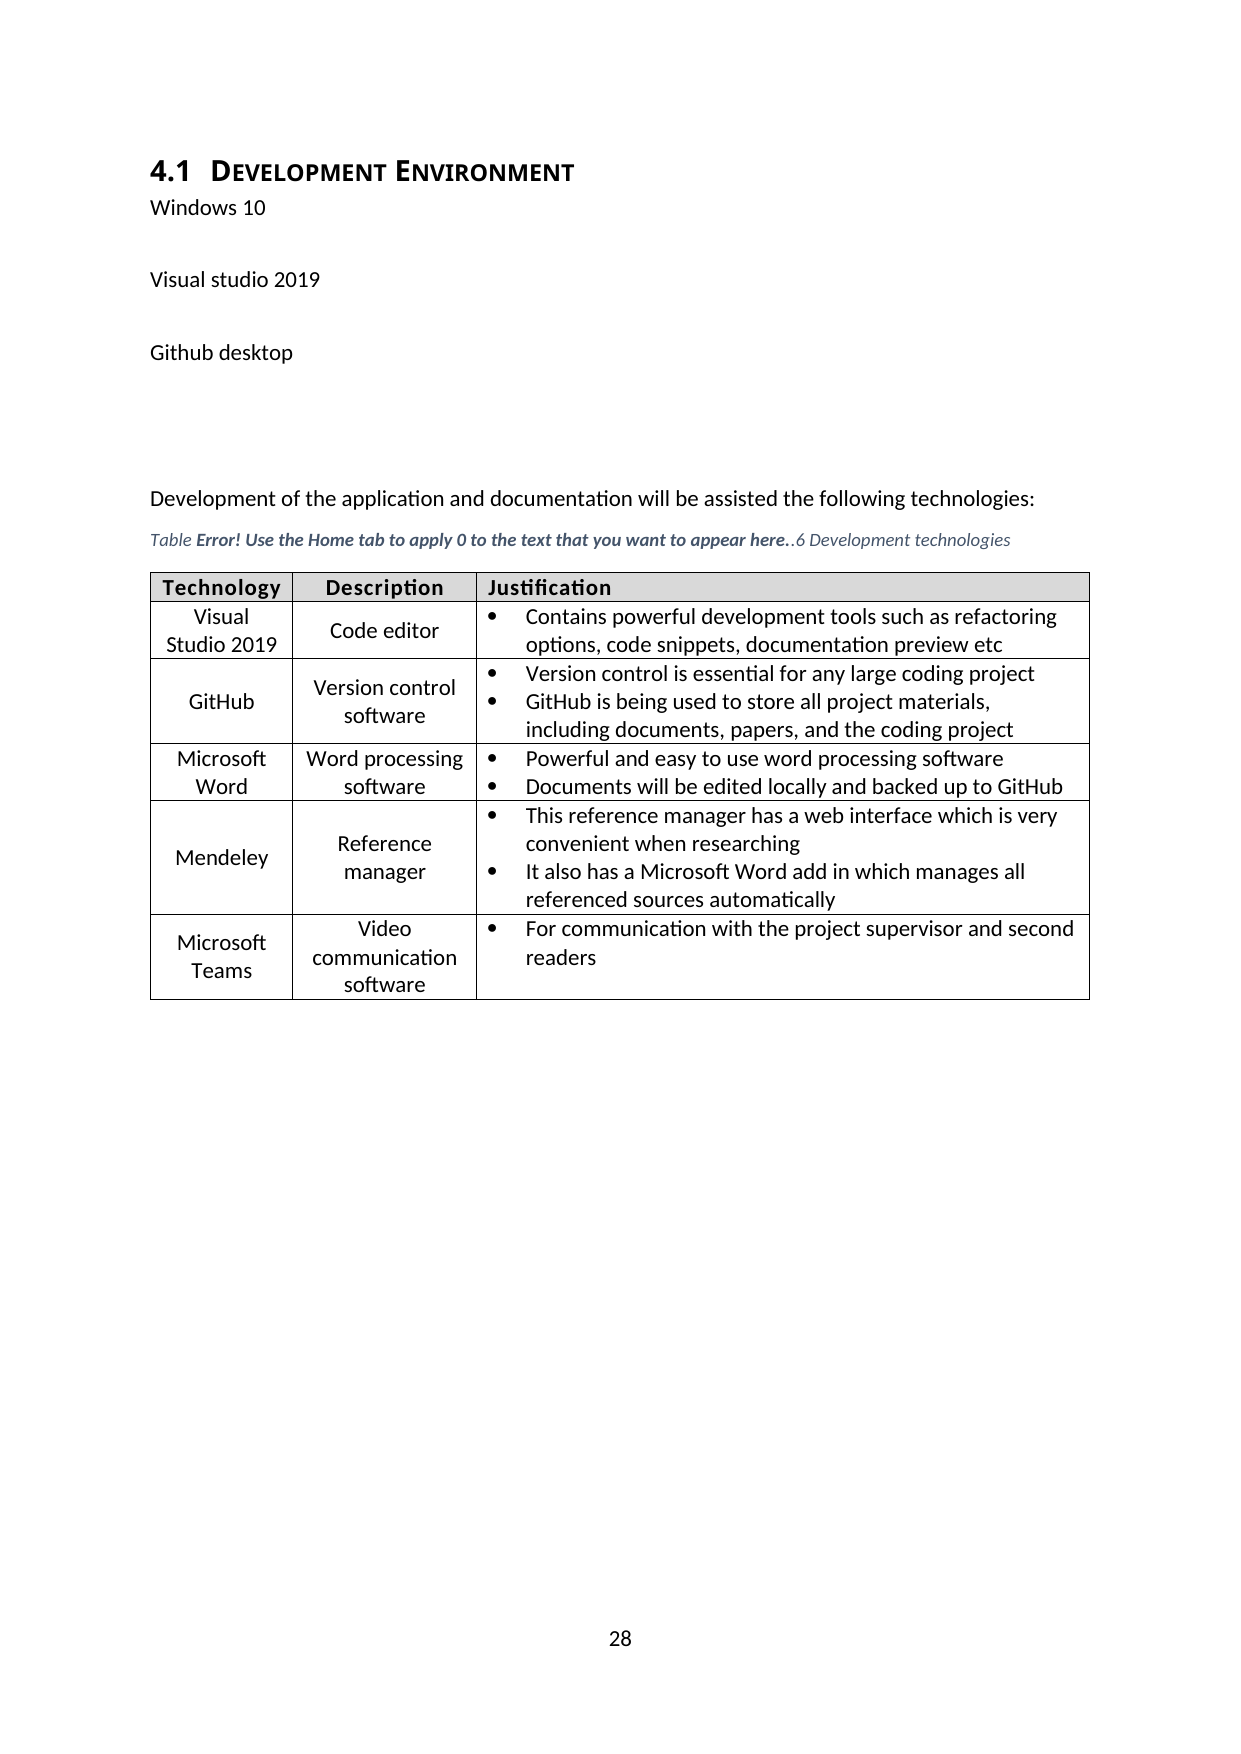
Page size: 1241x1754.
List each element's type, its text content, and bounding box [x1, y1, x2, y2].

subtitle Development Environment [150, 150, 1090, 190]
table_cell Mendeley [151, 801, 292, 913]
table_cell Microsoft Word [151, 744, 292, 800]
table_header Description [293, 573, 476, 601]
text Table Error! Use the Home tab to apply 0 to the text that you want to appear here.. Development technologies [150, 528, 1090, 551]
text Github desktop [150, 338, 1090, 366]
text Development of the application and documentation will be assisted the following technologies: [150, 484, 1090, 512]
text Visual studio 2019 [150, 266, 1090, 293]
table_cell GitHub [151, 659, 292, 743]
table_header Justification [477, 573, 1089, 601]
table_cell This reference manager has a web interface which is very convenient when researching It also has a Microsoft Word add in which manages all referenced sources automatically [477, 801, 1089, 913]
table_cell Microsoft Teams [151, 915, 292, 999]
table_cell Version control software [293, 659, 476, 743]
table_cell Code editor [293, 602, 476, 658]
table_cell Visual Studio 2019 [151, 602, 292, 658]
table_cell Video communication software [293, 915, 476, 999]
text Windows 10 [150, 193, 1090, 221]
table_cell Powerful and easy to use word processing software Documents will be edited locally and backed up to GitHub [477, 744, 1089, 800]
table_cell For communication with the project supervisor and second readers [477, 915, 1089, 999]
table_cell Contains powerful development tools such as refactoring options, code snippets, documentation preview etc [477, 602, 1089, 658]
table_cell Word processing software [293, 744, 476, 800]
table_header Technology [151, 573, 292, 601]
table_cell Reference manager [293, 801, 476, 913]
table_cell Version control is essential for any large coding project GitHub is being used to store all project materials, including documents, papers, and the coding project [477, 659, 1089, 743]
